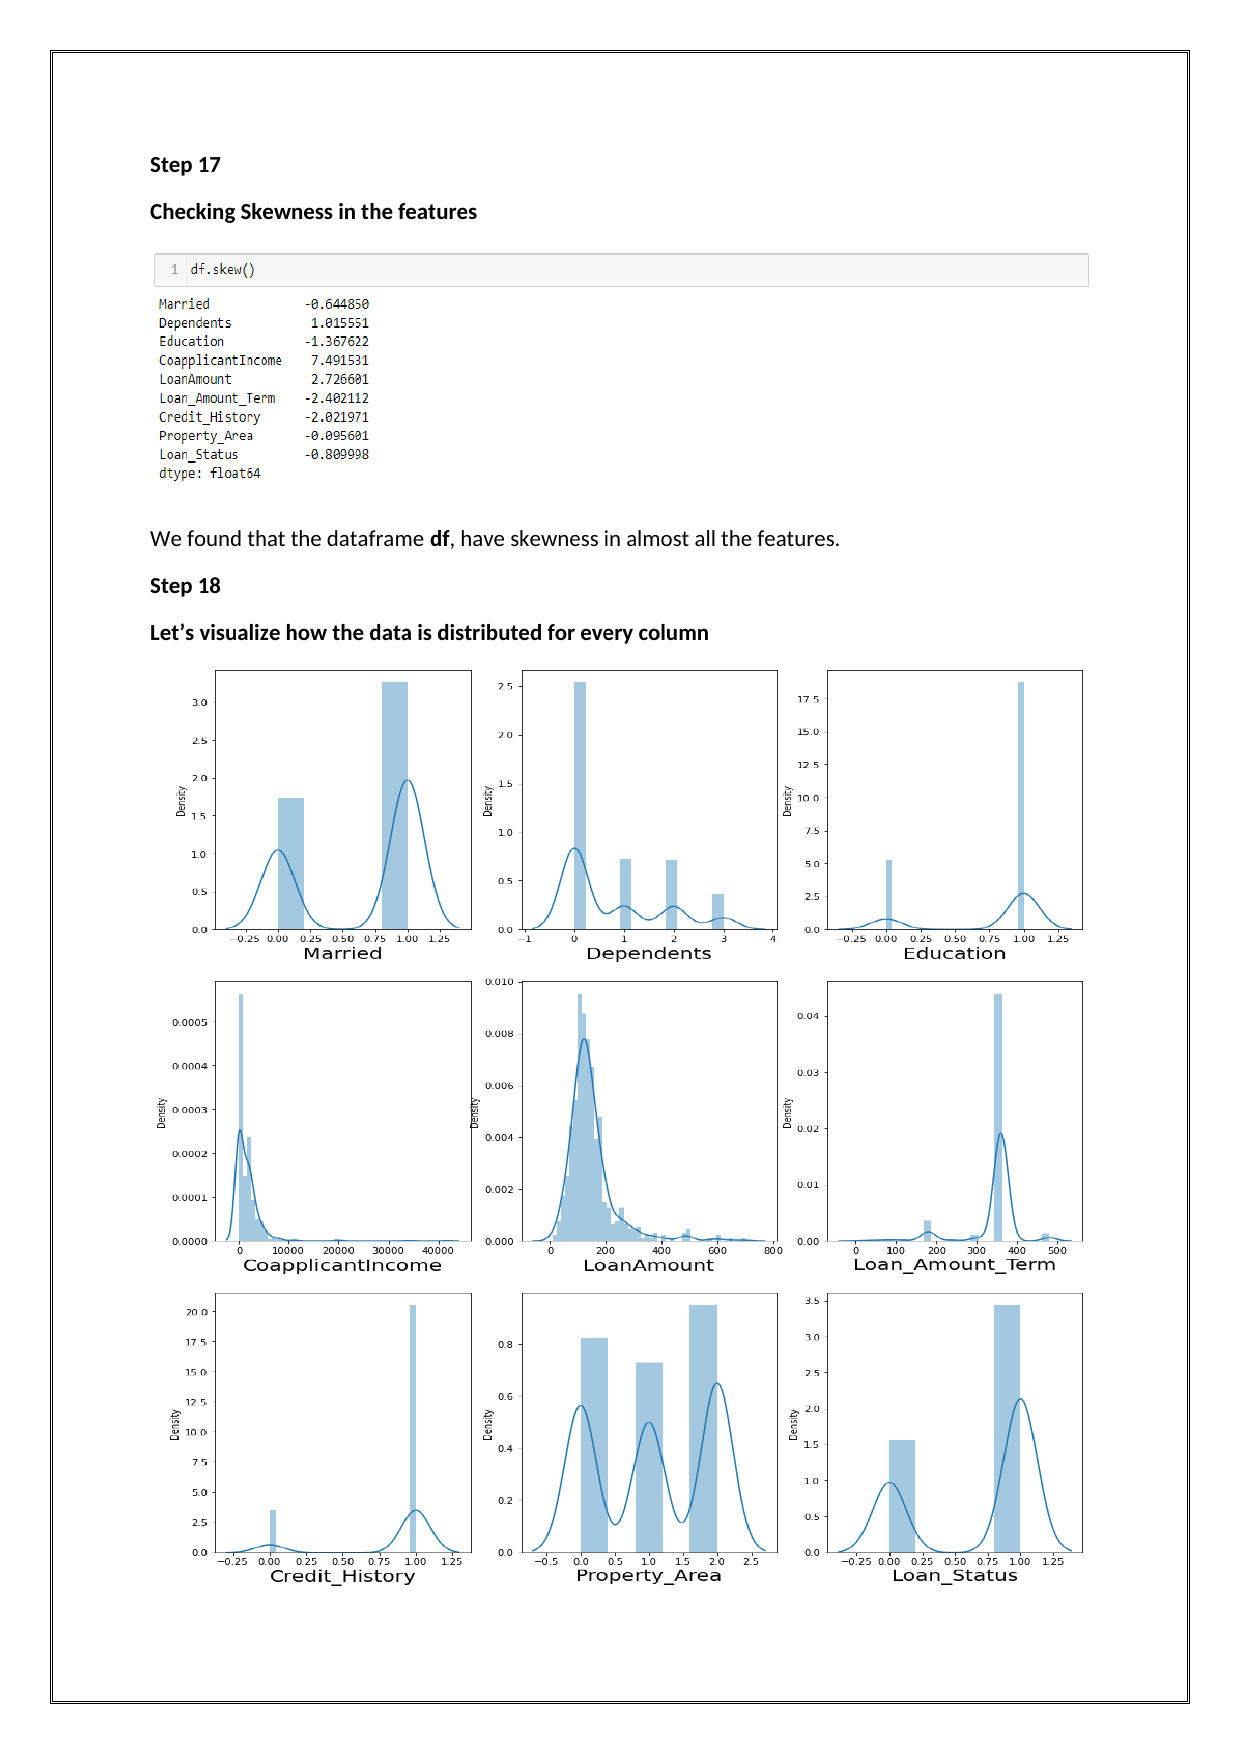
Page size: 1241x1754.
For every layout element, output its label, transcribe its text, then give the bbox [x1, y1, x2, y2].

text We found that the dataframe df, have skewness in almost all the features. [150, 524, 1090, 552]
text Step 17 [150, 150, 1090, 178]
text Step 18 [150, 571, 1090, 599]
picture [150, 243, 1096, 506]
picture [150, 665, 1090, 1591]
text Let’s visualize how the data is distributed for every column [150, 618, 1090, 646]
text Checking Skewness in the features [150, 197, 1090, 225]
